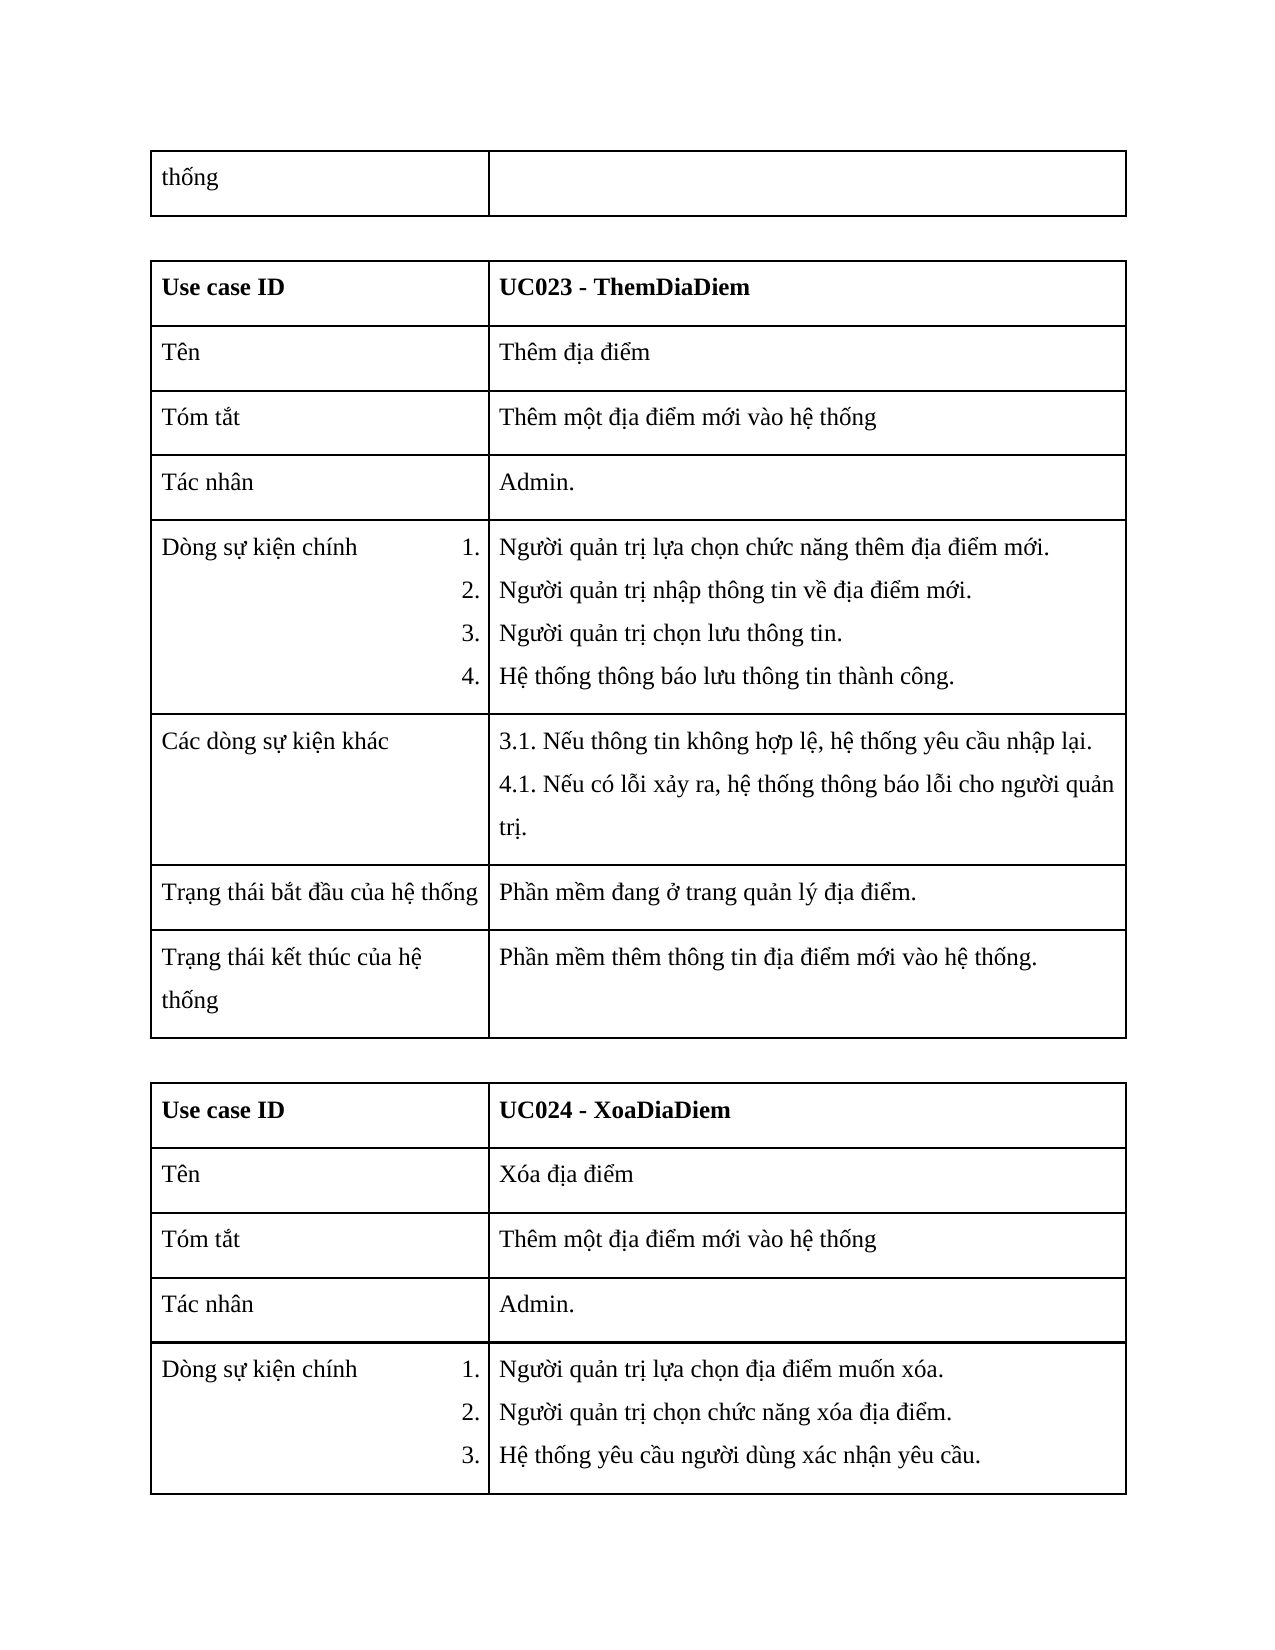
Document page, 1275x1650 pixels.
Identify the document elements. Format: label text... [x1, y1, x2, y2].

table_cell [152, 152, 488, 215]
table_cell Thêm một địa điểm mới vào hệ thống [490, 392, 1125, 454]
table_cell Admin. [490, 456, 1125, 519]
table_cell Các dòng sự kiện khác [152, 715, 488, 864]
table_cell Tên [152, 1149, 488, 1212]
table_cell Tóm tắt [152, 392, 488, 454]
table_cell Xóa địa điểm [490, 1149, 1125, 1212]
table_cell 3.1. Nếu thông tin không hợp lệ, hệ thống yêu cầu nhập lại. 4.1. Nếu có lỗi xảy ra, hệ thống thông báo lỗi cho người quản trị. [490, 715, 1125, 864]
table_cell Người quản trị lựa chọn chức năng thêm địa điểm mới. Người quản trị nhập thông tin về địa điểm mới. Người quản trị chọn lưu thông tin. Hệ thống thông báo lưu thông tin thành công. [490, 521, 1125, 713]
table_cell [490, 1344, 1125, 1492]
table_cell Tác nhân [152, 456, 488, 519]
table_header UC023 - ThemDiaDiem [490, 262, 1125, 325]
table_cell Admin. [490, 1279, 1125, 1341]
table_cell Dòng sự kiện chính [152, 1344, 488, 1492]
table_cell Phần mềm thêm thông tin địa điểm mới vào hệ thống. [490, 931, 1125, 1037]
table_cell Tóm tắt [152, 1214, 488, 1277]
table_cell Tên [152, 327, 488, 389]
table_cell Trạng thái bắt đầu của hệ thống [152, 866, 488, 929]
table_cell Thêm một địa điểm mới vào hệ thống [490, 1214, 1125, 1277]
table_cell Phần mềm đang ở trang quản lý địa điểm. [490, 866, 1125, 929]
table_cell Thêm địa điểm [490, 327, 1125, 389]
table_cell Tác nhân [152, 1279, 488, 1341]
table_header UC024 - XoaDiaDiem [490, 1084, 1125, 1147]
table_cell Dòng sự kiện chính [152, 521, 488, 713]
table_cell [490, 152, 1125, 215]
table_header Use case ID [152, 262, 488, 325]
table_header Use case ID [152, 1084, 488, 1147]
table_cell Trạng thái kết thúc của hệ thống [152, 931, 488, 1037]
